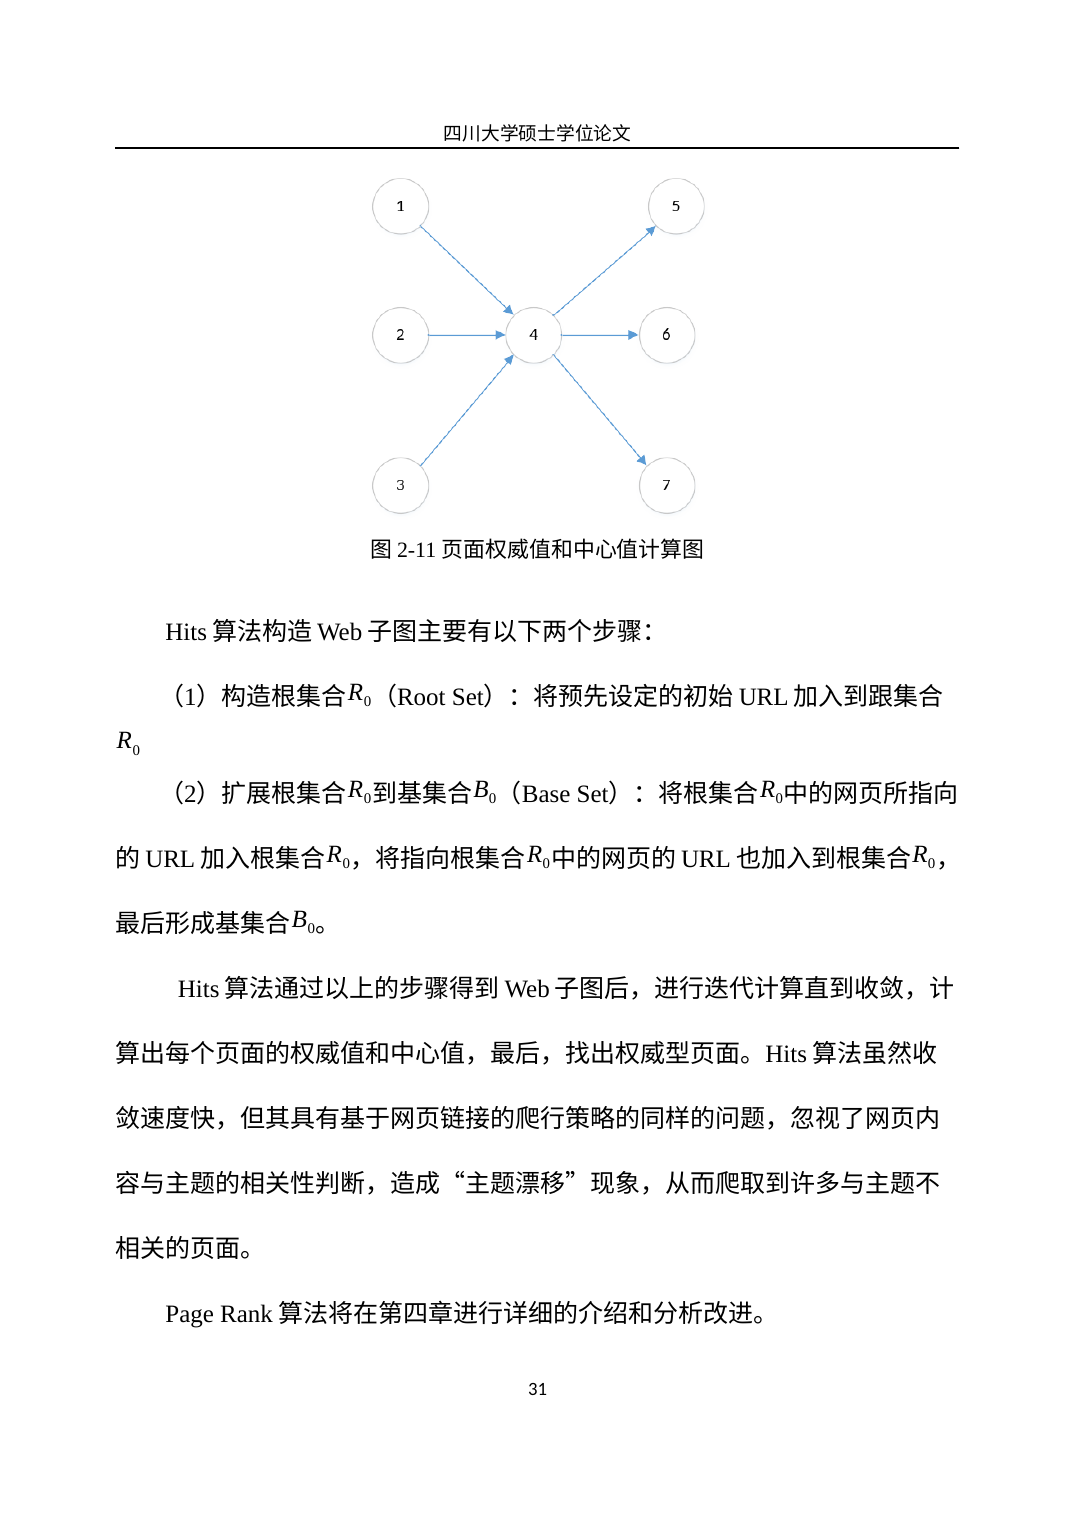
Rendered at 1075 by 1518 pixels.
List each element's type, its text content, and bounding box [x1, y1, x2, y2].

text （1）构造根集合（Root Set）：将预先设定的初始URL加入到跟集合 [115, 662, 959, 759]
text Page Rank算法将在第四章进行详细的介绍和分析改进。 [115, 1279, 959, 1344]
text Hits算法通过以上的步骤得到Web子图后，进行迭代计算直到收敛，计算出每个页面的权威值和中心值，最后，找出权威型页面。Hits算法虽然收敛速度快，但其具有基于网页链接的爬行策略的同样的问题，忽视了网页内容与主题的相关性判断，造成“主题漂移”现象，从而爬取到许多与主题不相关的页面。 [115, 954, 959, 1279]
text Hits算法构造Web子图主要有以下两个步骤： [115, 597, 959, 662]
text （2）扩展根集合到基集合（Base Set）：将根集合中的网页所指向的URL加入根集合，将指向根集合中的网页的URL也加入到根集合，最后形成基集合。 [115, 759, 959, 954]
text 图2-11 页面权威值和中心值计算图 [115, 532, 959, 564]
